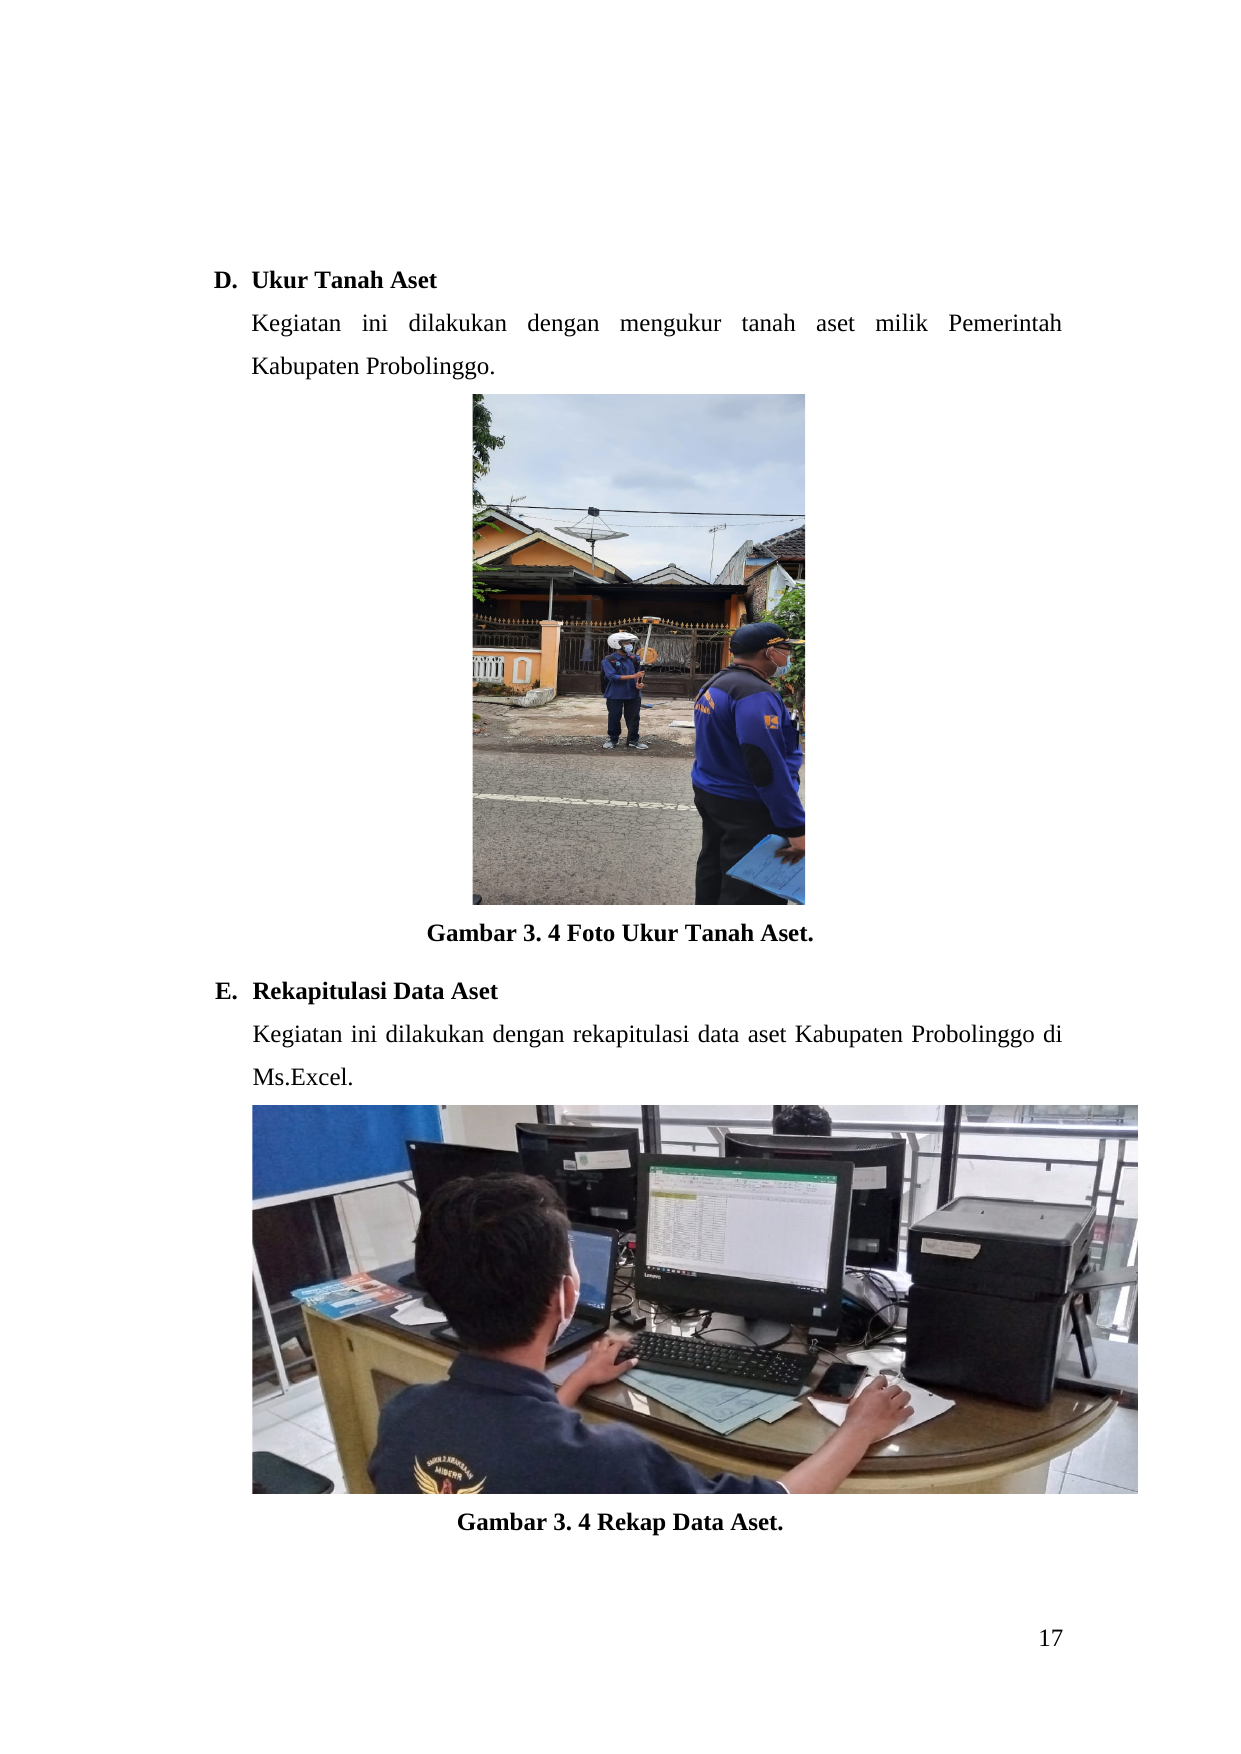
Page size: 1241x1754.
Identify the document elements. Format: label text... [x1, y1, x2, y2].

picture [472, 394, 806, 905]
list Rekapitulasi Data Aset [215, 976, 1063, 1004]
list Ukur Tanah Aset [213, 265, 1063, 294]
picture [252, 1105, 1138, 1494]
list Kegiatan ini dilakukan dengan rekapitulasi data aset Kabupaten Probolinggo di Ms.Excel. [252, 1019, 1063, 1091]
list Kegiatan ini dilakukan dengan mengukur tanah aset milik Pemerintah Kabupaten Probolinggo. [251, 308, 1063, 380]
text Gambar 3. 4 Foto Ukur Tanah Aset. [177, 918, 1063, 947]
text Gambar 3. 5 Rekap Data Aset. [177, 1507, 1063, 1536]
